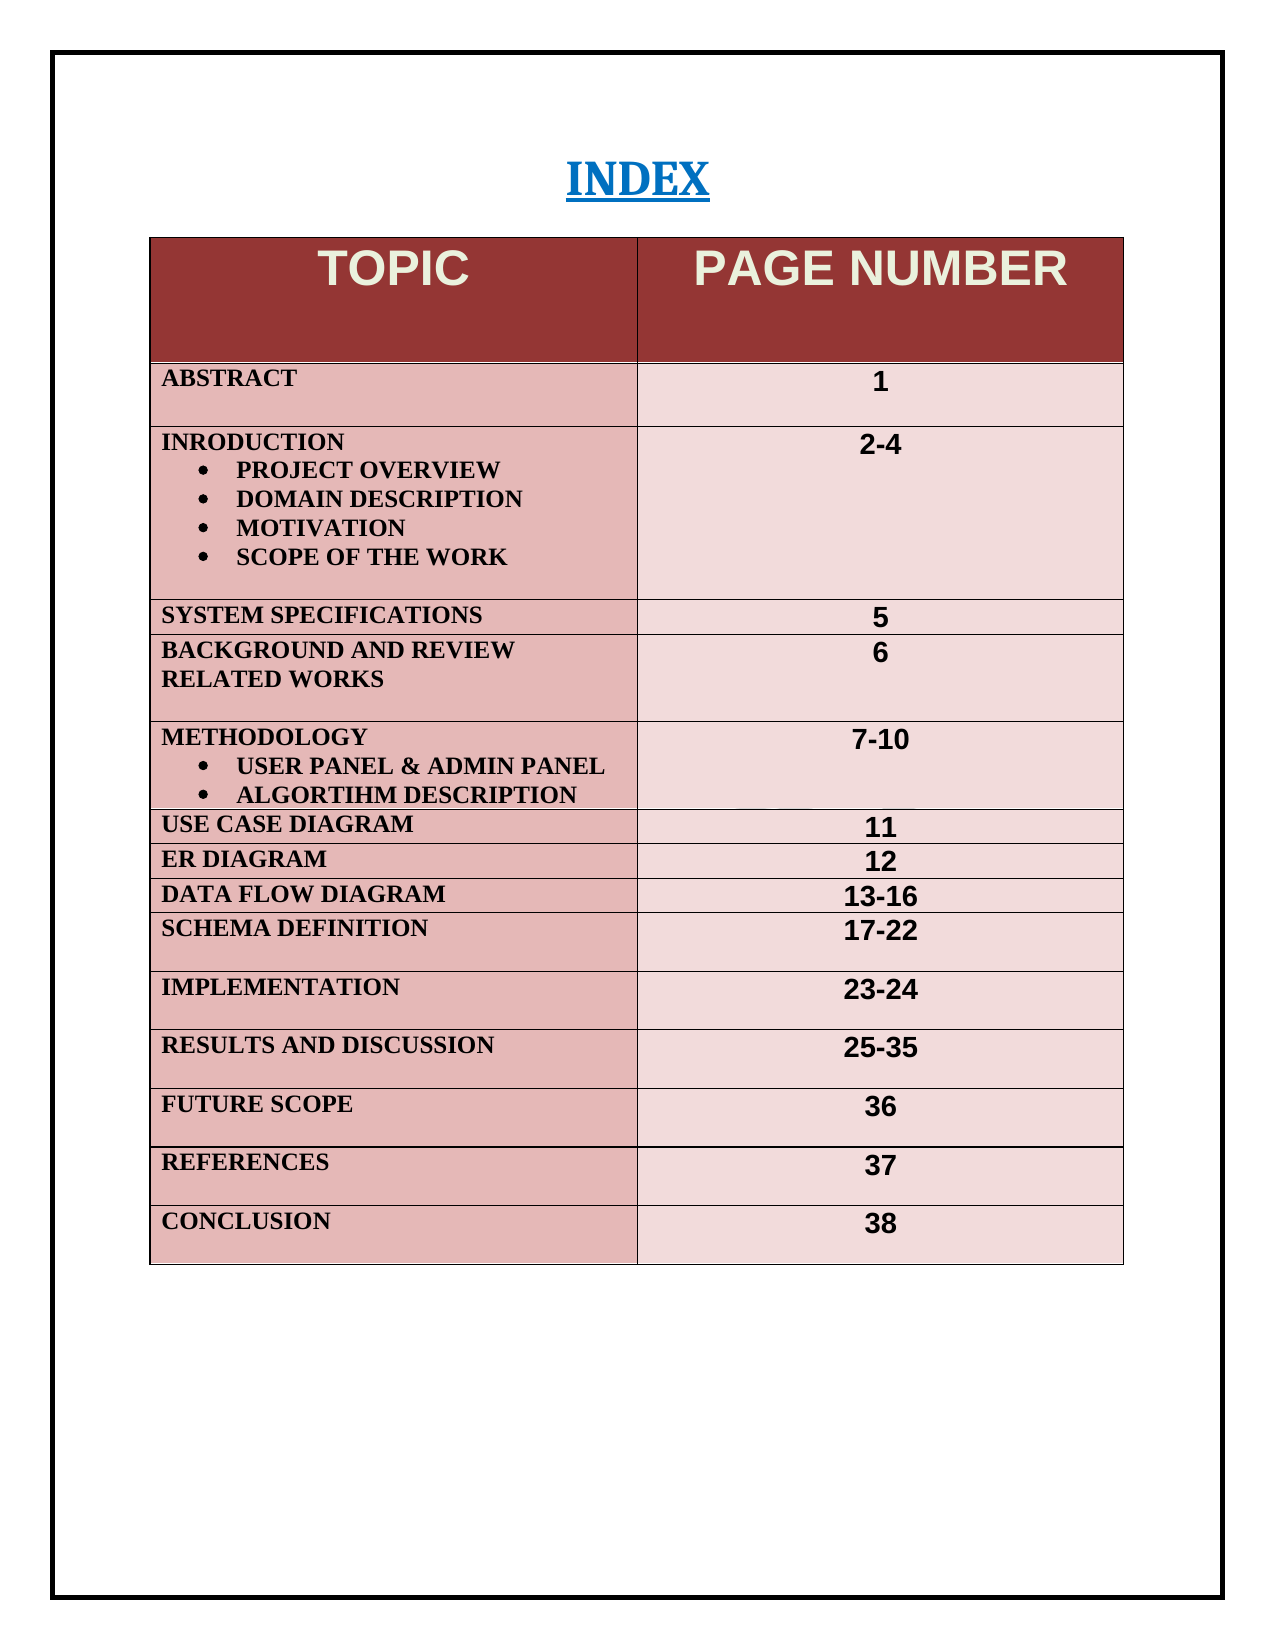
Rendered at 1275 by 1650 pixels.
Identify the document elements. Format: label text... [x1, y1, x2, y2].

text INDEX [150, 150, 1125, 207]
table_cell DATA FLOW DIAGRAM [151, 879, 637, 912]
table_cell 36 [638, 1089, 1123, 1146]
table_cell SCHEMA DEFINITION [151, 913, 637, 971]
table_cell 2-4 [638, 427, 1123, 599]
table_cell METHODOLOGY USER PANEL & ADMIN PANEL ALGORTIHM DESCRIPTION [151, 722, 637, 808]
table_cell SYSTEM SPECIFICATIONS [151, 600, 637, 634]
table_cell 17-22 [638, 913, 1123, 971]
table_cell USE CASE DIAGRAM [151, 810, 637, 843]
table_cell 37 [638, 1148, 1123, 1205]
table_cell IMPLEMENTATION [151, 972, 637, 1029]
table_cell REFERENCES [151, 1148, 637, 1205]
table_cell BACKGROUND AND REVIEW RELATED WORKS [151, 635, 637, 721]
table_cell INRODUCTION PROJECT OVERVIEW DOMAIN DESCRIPTION MOTIVATION SCOPE OF THE WORK [151, 427, 637, 599]
table_cell 13-16 [638, 879, 1123, 912]
table_header TOPIC [151, 238, 637, 362]
table_cell 11 [638, 810, 1123, 843]
table_cell 25-35 [638, 1030, 1123, 1088]
table_cell 38 [638, 1206, 1123, 1263]
table_cell 1 [638, 364, 1123, 426]
table_cell ABSTRACT [151, 364, 637, 426]
table_cell 6 [638, 635, 1123, 721]
table_cell 12 [638, 844, 1123, 878]
table_cell CONCLUSION [151, 1206, 637, 1263]
table_cell FUTURE SCOPE [151, 1089, 637, 1146]
table_cell 7-10 [638, 722, 1123, 808]
table_cell ER DIAGRAM [151, 844, 637, 878]
table_cell 23-24 [638, 972, 1123, 1029]
table_cell RESULTS AND DISCUSSION [151, 1030, 637, 1088]
table_cell 5 [638, 600, 1123, 634]
table_header PAGE NUMBER [638, 238, 1123, 362]
